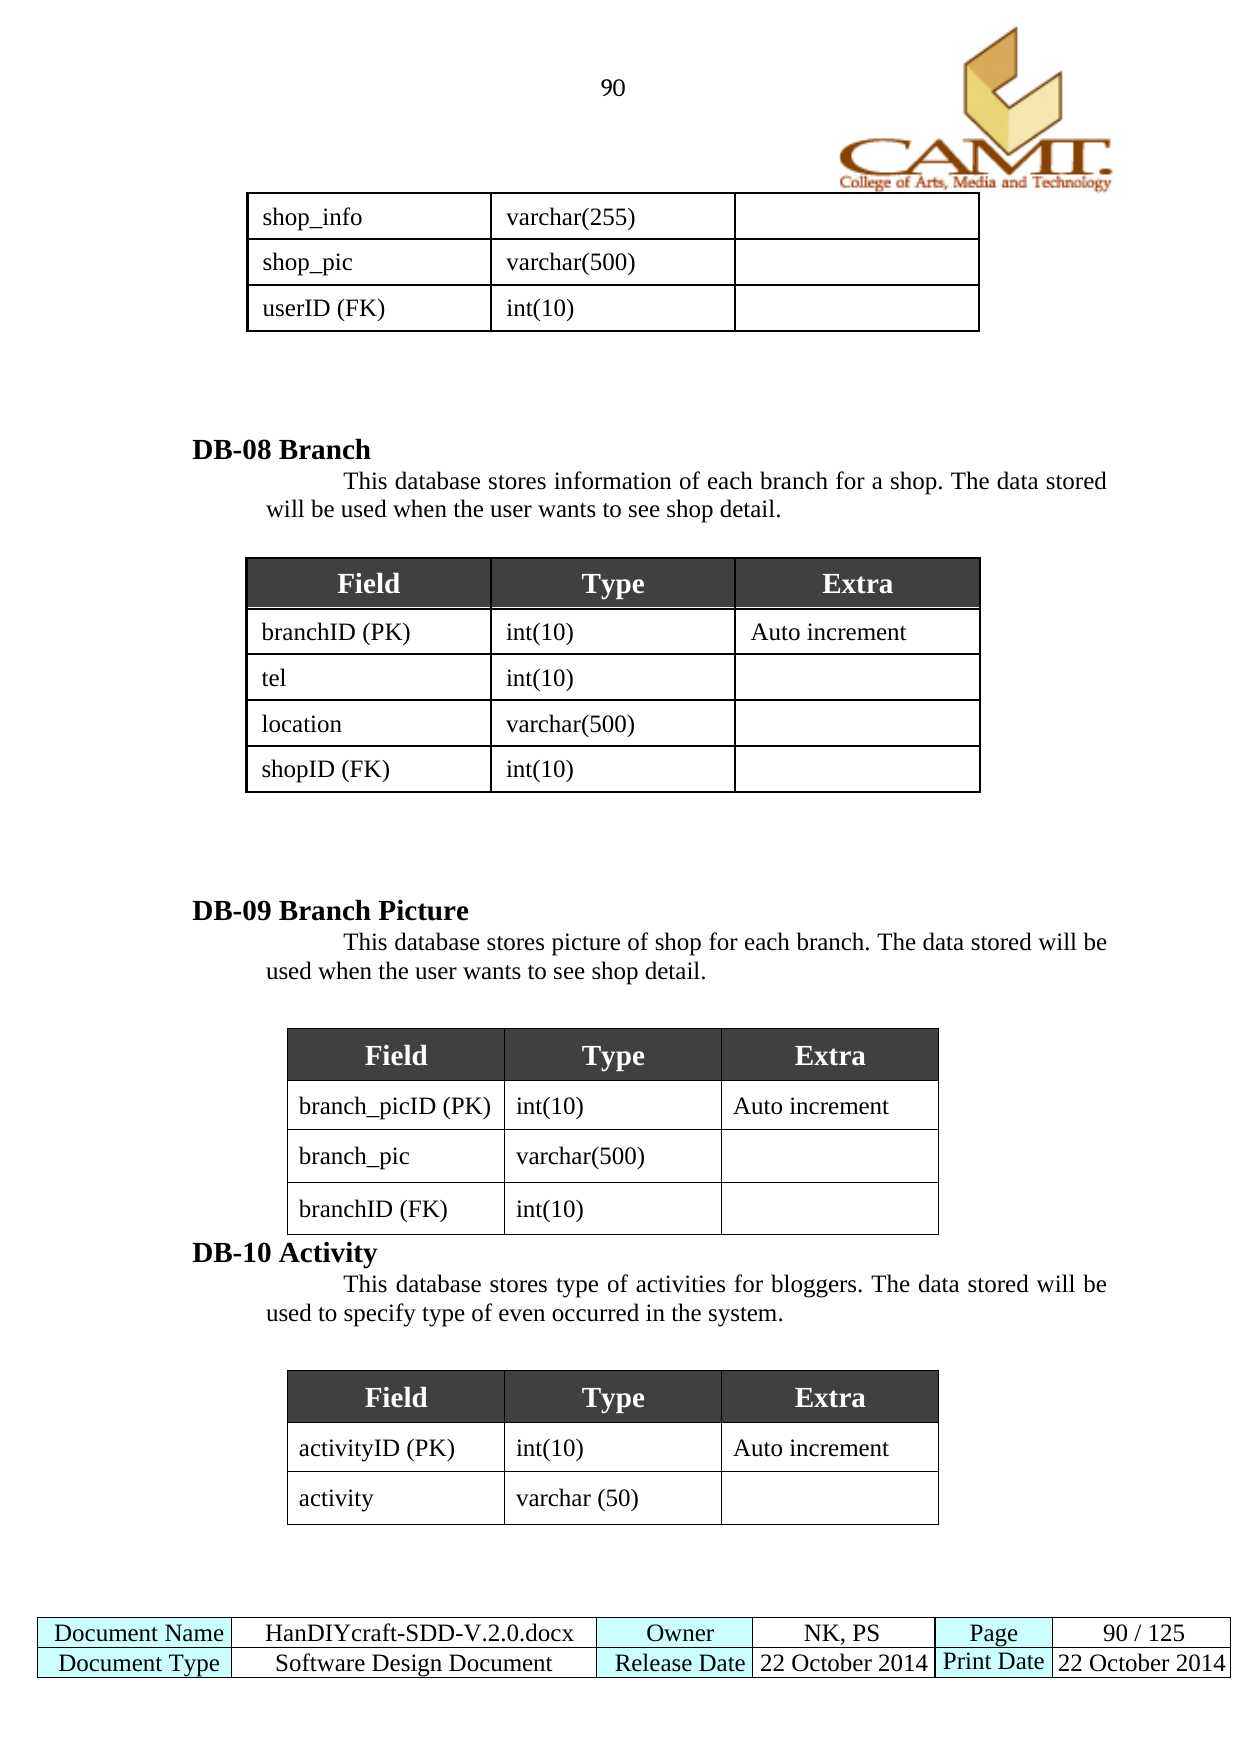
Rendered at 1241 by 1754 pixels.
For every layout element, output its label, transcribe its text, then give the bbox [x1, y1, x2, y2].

table_cell [736, 655, 979, 699]
text DB-08 Branch [118, 432, 1108, 466]
table_header Field [288, 1371, 504, 1422]
table_cell branchID (PK) [248, 610, 490, 653]
table_cell int(10) [505, 1423, 721, 1471]
table_cell int(10) [505, 1183, 721, 1234]
table_cell varchar (50) [505, 1472, 721, 1523]
table_cell activityID (PK) [288, 1423, 504, 1471]
table_cell shop_pic [249, 240, 490, 284]
table_cell int(10) [492, 610, 734, 653]
table_cell Auto increment [722, 1423, 938, 1471]
table_cell varchar(500) [492, 701, 734, 745]
text DB-10 Activity [118, 1235, 1108, 1269]
table_header Extra [722, 1029, 938, 1080]
table_cell [736, 286, 978, 329]
table_header Extra [722, 1371, 938, 1422]
table_header Type [505, 1371, 721, 1422]
text This database stores picture of shop for each branch. The data stored will be used when the user wants to see shop detail. [266, 927, 1108, 984]
table_cell varchar(500) [505, 1130, 721, 1182]
table_cell [736, 240, 978, 284]
table_cell shopID (FK) [248, 747, 490, 791]
table_cell activity [288, 1472, 504, 1523]
table_header Extra [736, 559, 979, 607]
table_cell Auto increment [722, 1081, 938, 1129]
table_cell [722, 1130, 938, 1182]
table_cell varchar(500) [492, 240, 734, 284]
table_cell branch_picID (PK) [288, 1081, 504, 1129]
table_cell int(10) [505, 1081, 721, 1129]
table_header Type [492, 559, 734, 607]
picture [755, 18, 1221, 207]
table_cell tel [248, 655, 490, 699]
table_cell [736, 701, 979, 745]
table_cell int(10) [492, 655, 734, 699]
table_cell branch_pic [288, 1130, 504, 1182]
table_header Field [288, 1029, 504, 1080]
text DB-09 Branch Picture [118, 893, 1108, 927]
table_cell shop_info [249, 194, 490, 238]
table_cell [736, 747, 979, 791]
table_cell varchar(255) [492, 194, 734, 238]
table_cell [722, 1472, 938, 1523]
table_cell [722, 1183, 938, 1234]
table_cell int(10) [492, 286, 734, 329]
table_header Type [505, 1029, 721, 1080]
table_cell [736, 194, 978, 238]
table_cell location [248, 701, 490, 745]
table_header Field [248, 559, 490, 607]
table_cell int(10) [492, 747, 734, 791]
text This database stores information of each branch for a shop. The data stored will be used when the user wants to see shop detail. [266, 466, 1108, 523]
table_cell userID (FK) [249, 286, 490, 329]
table_cell Auto increment [736, 610, 979, 653]
table_cell branchID (FK) [288, 1183, 504, 1234]
text This database stores type of activities for bloggers. The data stored will be used to specify type of even occurred in the system. [266, 1269, 1108, 1326]
